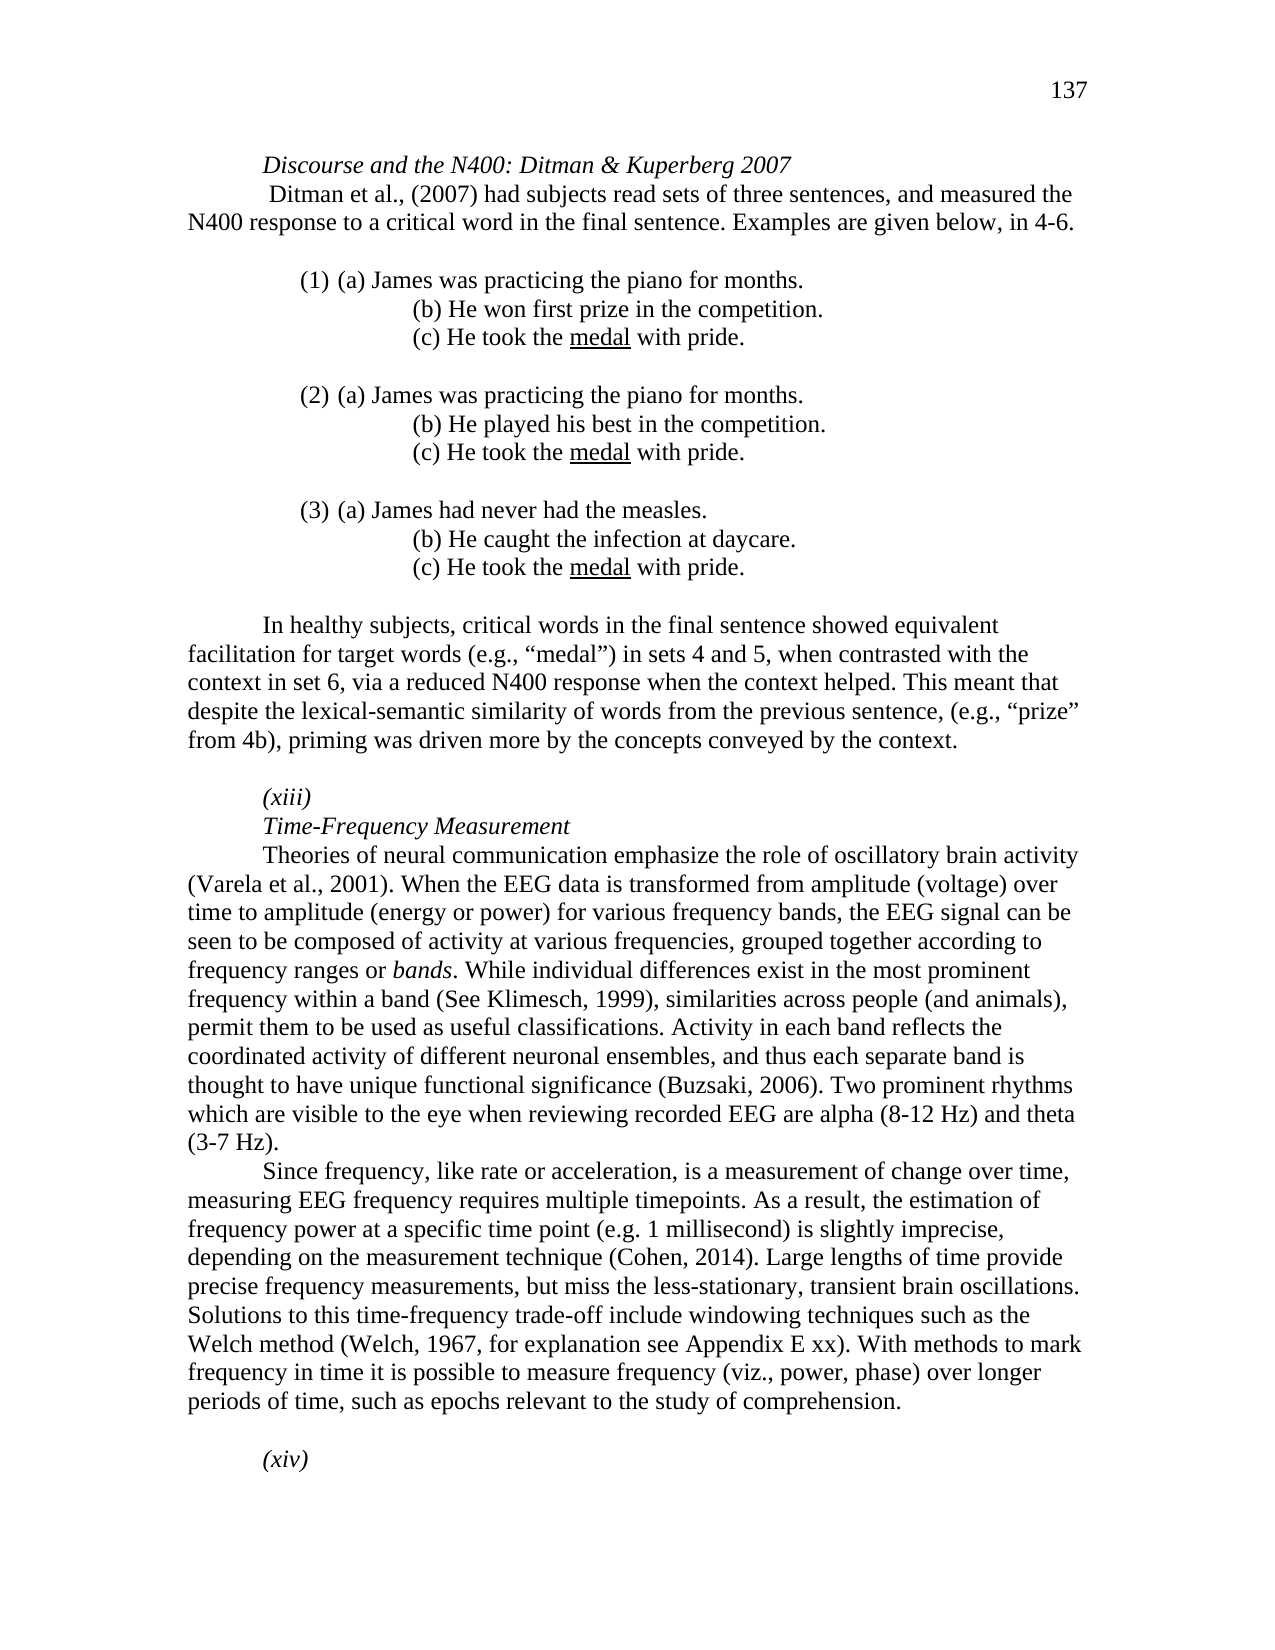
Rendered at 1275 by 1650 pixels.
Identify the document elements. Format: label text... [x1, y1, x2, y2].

text (b) He won first prize in the competition. [337, 294, 1087, 322]
text (xiii) [187, 782, 1087, 811]
text (b) He played his best in the competition. [337, 409, 1087, 437]
text (c) He took the medal with pride. [337, 552, 1087, 581]
list (a) James had never had the measles. [300, 495, 1087, 524]
list (a) James was practicing the piano for months. [300, 380, 1087, 409]
text Since frequency, like rate or acceleration, is a measurement of change over time, measuring EEG frequency requires multiple timepoints. As a result, the estimation of frequency power at a specific time point (e.g. 1 millisecond) is slightly imprecise, depending on the measurement technique (Cohen, 2014). Large lengths of time provide precise frequency measurements, but miss the less-stationary, transient brain oscillations. Solutions to this time-frequency trade-off include windowing techniques such as the Welch method (Welch, 1967, for explanation see Appendix E xx). With methods to mark frequency in time it is possible to measure frequency (viz., power, phase) over longer periods of time, such as epochs relevant to the study of comprehension. [187, 1156, 1087, 1415]
list (a) James was practicing the piano for months. [300, 265, 1087, 294]
text (b) He caught the infection at daycare. [337, 524, 1087, 552]
text In healthy subjects, critical words in the final sentence showed equivalent facilitation for target words (e.g., “medal”) in sets 4 and 5, when contrasted with the context in set 6, via a reduced N400 response when the context helped. This meant that despite the lexical-semantic similarity of words from the previous sentence, (e.g., “prize” from 4b), priming was driven more by the concepts conveyed by the context. [187, 610, 1087, 754]
text Ditman et al., (2007) had subjects read sets of three sentences, and measured the N400 response to a critical word in the final sentence. Examples are given below, in 4-6. [187, 179, 1087, 236]
text (c) He took the medal with pride. [337, 322, 1087, 351]
text Time-Frequency Measurement [187, 811, 1087, 840]
text Discourse and the N400: Ditman & Kuperberg 2007 [187, 150, 1087, 179]
text Theories of neural communication emphasize the role of oscillatory brain activity (Varela et al., 2001). When the EEG data is transformed from amplitude (voltage) over time to amplitude (energy or power) for various frequency bands, the EEG signal can be seen to be composed of activity at various frequencies, grouped together according to frequency ranges or bands. While individual differences exist in the most prominent frequency within a band (See Klimesch, 1999), similarities across people (and animals), permit them to be used as useful classifications. Activity in each band reflects the coordinated activity of different neuronal ensembles, and thus each separate band is thought to have unique functional significance (Buzsaki, 2006). Two prominent rhythms which are visible to the eye when reviewing recorded EEG are alpha (8-12 Hz) and theta (3-7 Hz). [187, 840, 1087, 1156]
text (c) He took the medal with pride. [337, 437, 1087, 466]
text (xiv) [187, 1444, 1087, 1472]
